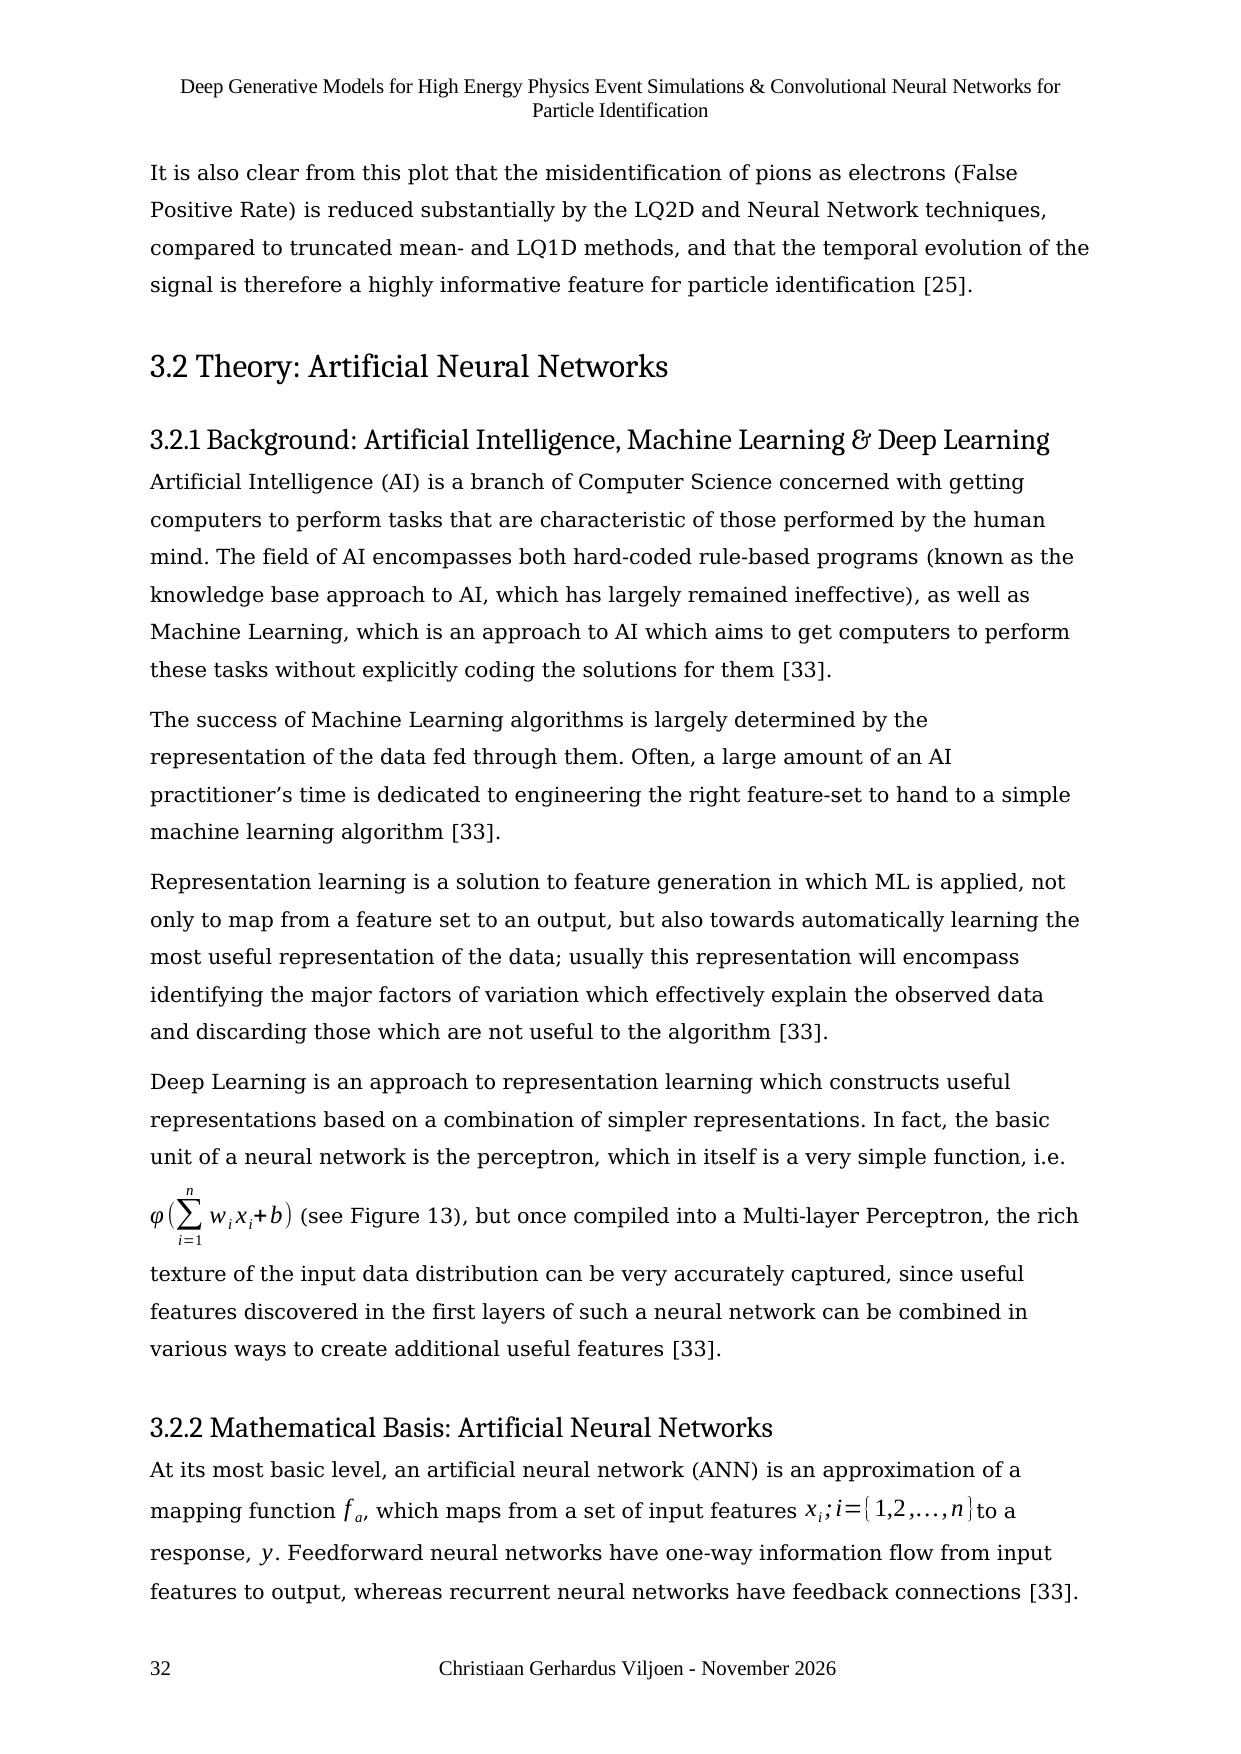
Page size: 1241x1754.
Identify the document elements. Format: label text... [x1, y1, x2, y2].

text At its most basic level, an artificial neural network (ANN) is an approximation of a mapping function , which maps from a set of input features to a response, . Feedforward neural networks have one-way information flow from input features to output, whereas recurrent neural networks have feedback connections. [150, 1457, 1090, 1604]
subtitle Mathematical Basis: Artificial Neural Networks [150, 1411, 1090, 1445]
text Artificial Intelligence (AI) is a branch of Computer Science concerned with getting computers to perform tasks that are characteristic of those performed by the human mind. The field of AI encompasses both hard-coded rule-based programs (known as the knowledge base approach to AI, which has largely remained ineffective), as well as Machine Learning, which is an approach to AI which aims to get computers to perform these tasks without explicitly coding the solutions for them . [150, 469, 1090, 681]
text The success of Machine Learning algorithms is largely determined by the representation of the data fed through them. Often, a large amount of an AI practitioner’s time is dedicated to engineering the right feature-set to hand to a simple machine learning algorithm . [150, 706, 1090, 844]
subtitle Background: Artificial Intelligence, Machine Learning & Deep Learning [150, 423, 1090, 456]
text Representation learning is a solution to feature generation in which ML is applied, not only to map from a feature set to an output, but also towards automatically learning the most useful representation of the data; usually this representation will encompass identifying the major factors of variation which effectively explain the observed data and discarding those which are not useful to the algorithm . [150, 869, 1090, 1044]
text Deep Learning is an approach to representation learning which constructs useful representations based on a combination of simpler representations. In fact, the basic unit of a neural network is the perceptron, which in itself is a very simple function, i.e. (see Figure 13), but once compiled into a Multi-layer Perceptron, the rich texture of the input data distribution can be very accurately captured, since useful features discovered in the first layers of such a neural network can be combined in various ways to create additional useful features . [150, 1069, 1090, 1361]
subtitle Theory: Artificial Neural Networks [150, 347, 1090, 385]
text It is also clear from this plot that the misidentification of pions as electrons (False Positive Rate) is reduced substantially by the LQ2D and Neural Network techniques, compared to truncated mean- and LQ1D methods, and that the temporal evolution of the signal is therefore a highly informative feature for particle identification . [150, 159, 1090, 297]
